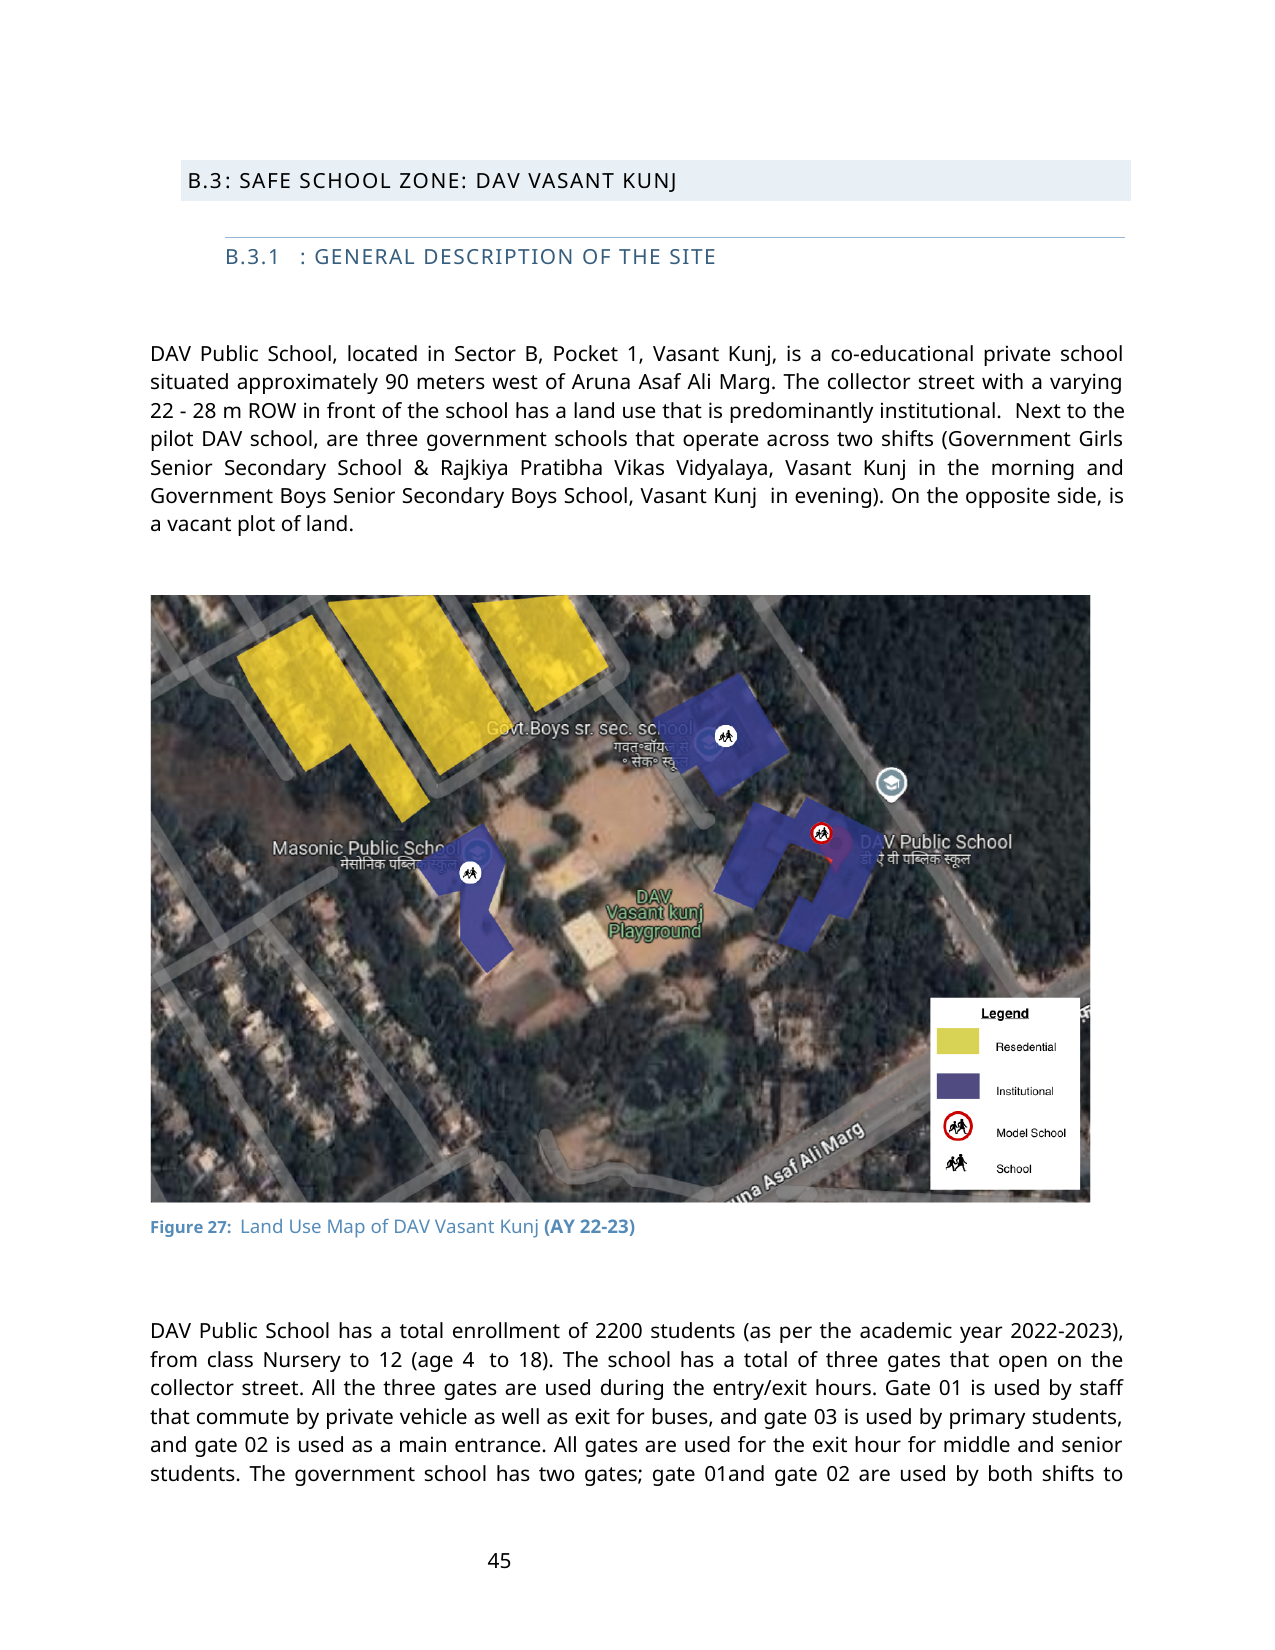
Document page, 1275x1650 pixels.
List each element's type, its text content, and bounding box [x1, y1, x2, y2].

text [150, 1317, 1125, 1487]
text Figure 27: Land Use Map of DAV Vasant Kunj (AY 22-23) [150, 1213, 1125, 1239]
text DAV Public School, located in Sector B, Pocket 1, Vasant Kunj, is a co-educational private school situated approximately 90 meters west of Aruna Asaf Ali Marg. The collector street with a varying 22 - 28 m ROW in front of the school has a land use that is predominantly institutional. Next to the pilot DAV school, are three government schools that operate across two shifts (Government Girls Senior Secondary School & Rajkiya Pratibha Vikas Vidyalaya, Vasant Kunj in the morning and Government Boys Senior Secondary Boys School, Vasant Kunj in evening). On the opposite side, is a vacant plot of land. [150, 339, 1125, 538]
subtitle : Safe School Zone: DAV Vasant Kunj [188, 167, 1125, 195]
subtitle : General description of the site [225, 238, 1125, 271]
picture [150, 595, 1091, 1203]
